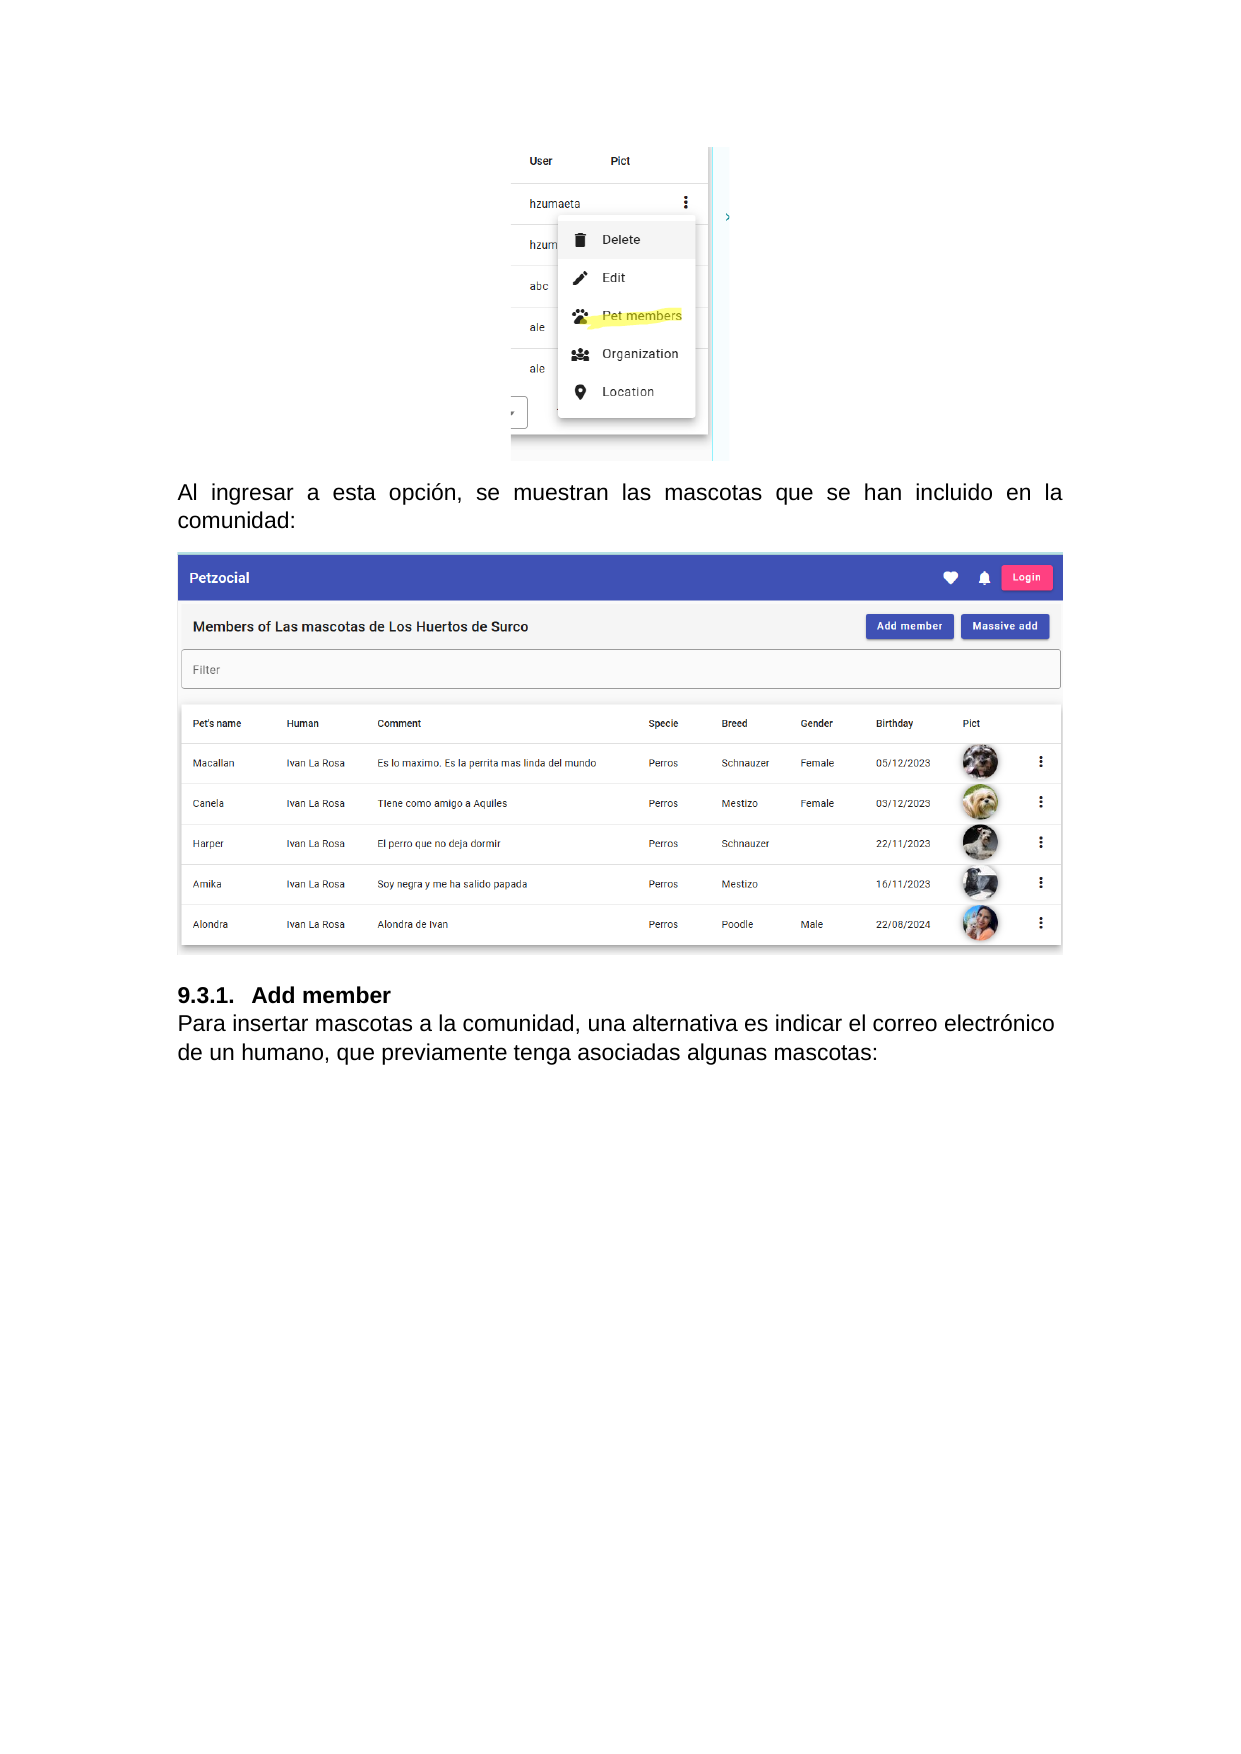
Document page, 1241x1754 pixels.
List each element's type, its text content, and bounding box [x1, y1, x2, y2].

text Para insertar mascotas a la comunidad, una alternativa es indicar el correo electrónico de un humano, que previamente tenga asociadas algunas mascotas: [177, 1010, 1063, 1065]
picture [177, 552, 1063, 955]
picture [510, 147, 730, 461]
text Al ingresar a esta opción, se muestran las mascotas que se han incluido en la comunidad: [177, 479, 1063, 534]
subtitle Add member [177, 982, 1063, 1008]
